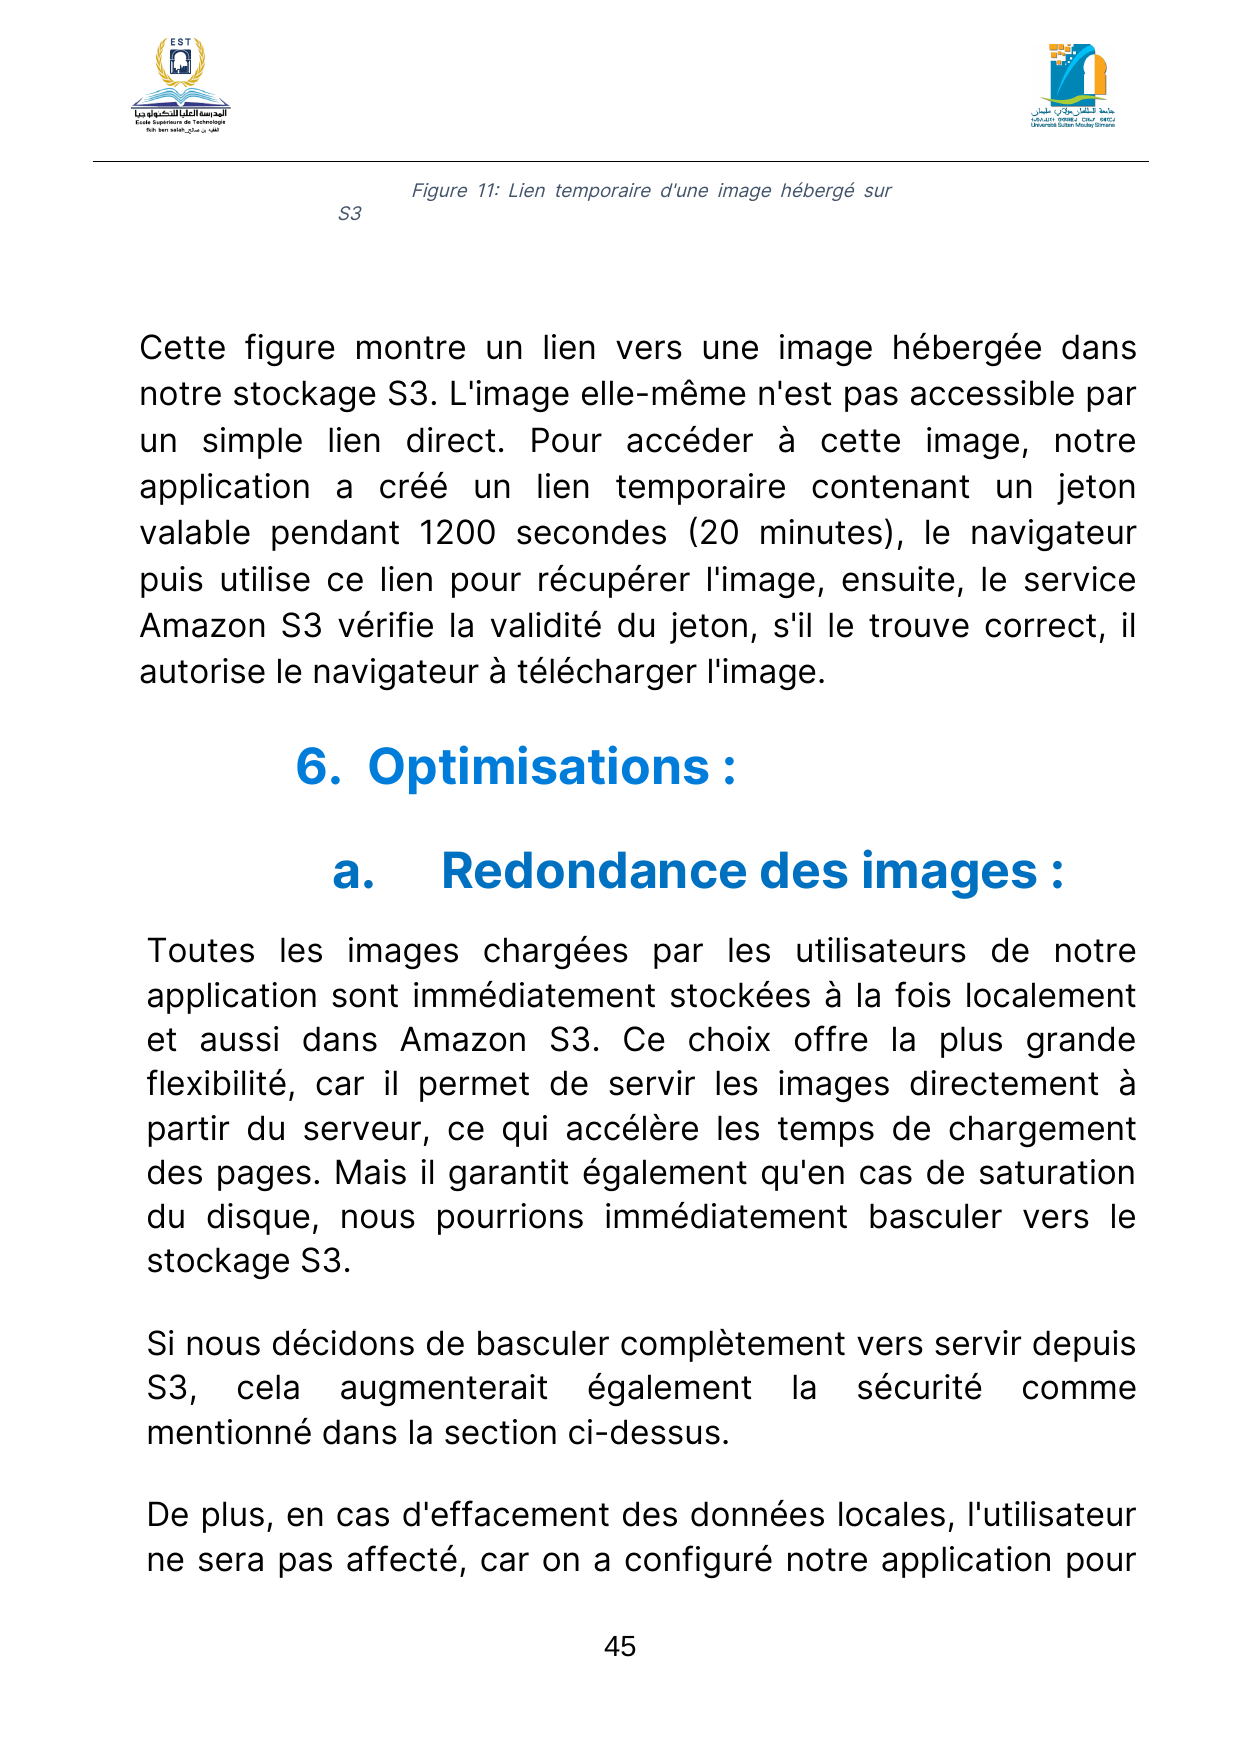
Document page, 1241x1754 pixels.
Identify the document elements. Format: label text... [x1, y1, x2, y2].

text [146, 1494, 1138, 1579]
subtitle Redondance des images : [258, 840, 1089, 900]
subtitle Optimisations : [221, 736, 1089, 797]
text Cette figure montre un lien vers une image hébergée dans notre stockage S3. L'image elle-même n'est pas accessible par un simple lien direct. Pour accéder à cette image, notre application a créé un lien temporaire contenant un jeton valable pendant 1200 secondes (20 minutes), le navigateur puis utilise ce lien pour récupérer l'image, ensuite, le service Amazon S3 vérifie la validité du jeton, s'il le trouve correct, il autorise le navigateur à télécharger l'image. [139, 327, 1138, 692]
text Si nous décidons de basculer complètement vers servir depuis S3, cela augmenterait également la sécurité comme mentionné dans la section ci-dessus. [146, 1323, 1138, 1452]
picture [126, 23, 236, 149]
picture [1031, 44, 1115, 128]
text Toutes les images chargées par les utilisateurs de notre application sont immédiatement stockées à la fois localement et aussi dans Amazon S3. Ce choix offre la plus grande flexibilité, car il permet de servir les images directement à partir du serveur, ce qui accélère les temps de chargement des pages. Mais il garantit également qu'en cas de saturation du disque, nous pourrions immédiatement basculer vers le stockage S3. [146, 931, 1138, 1281]
